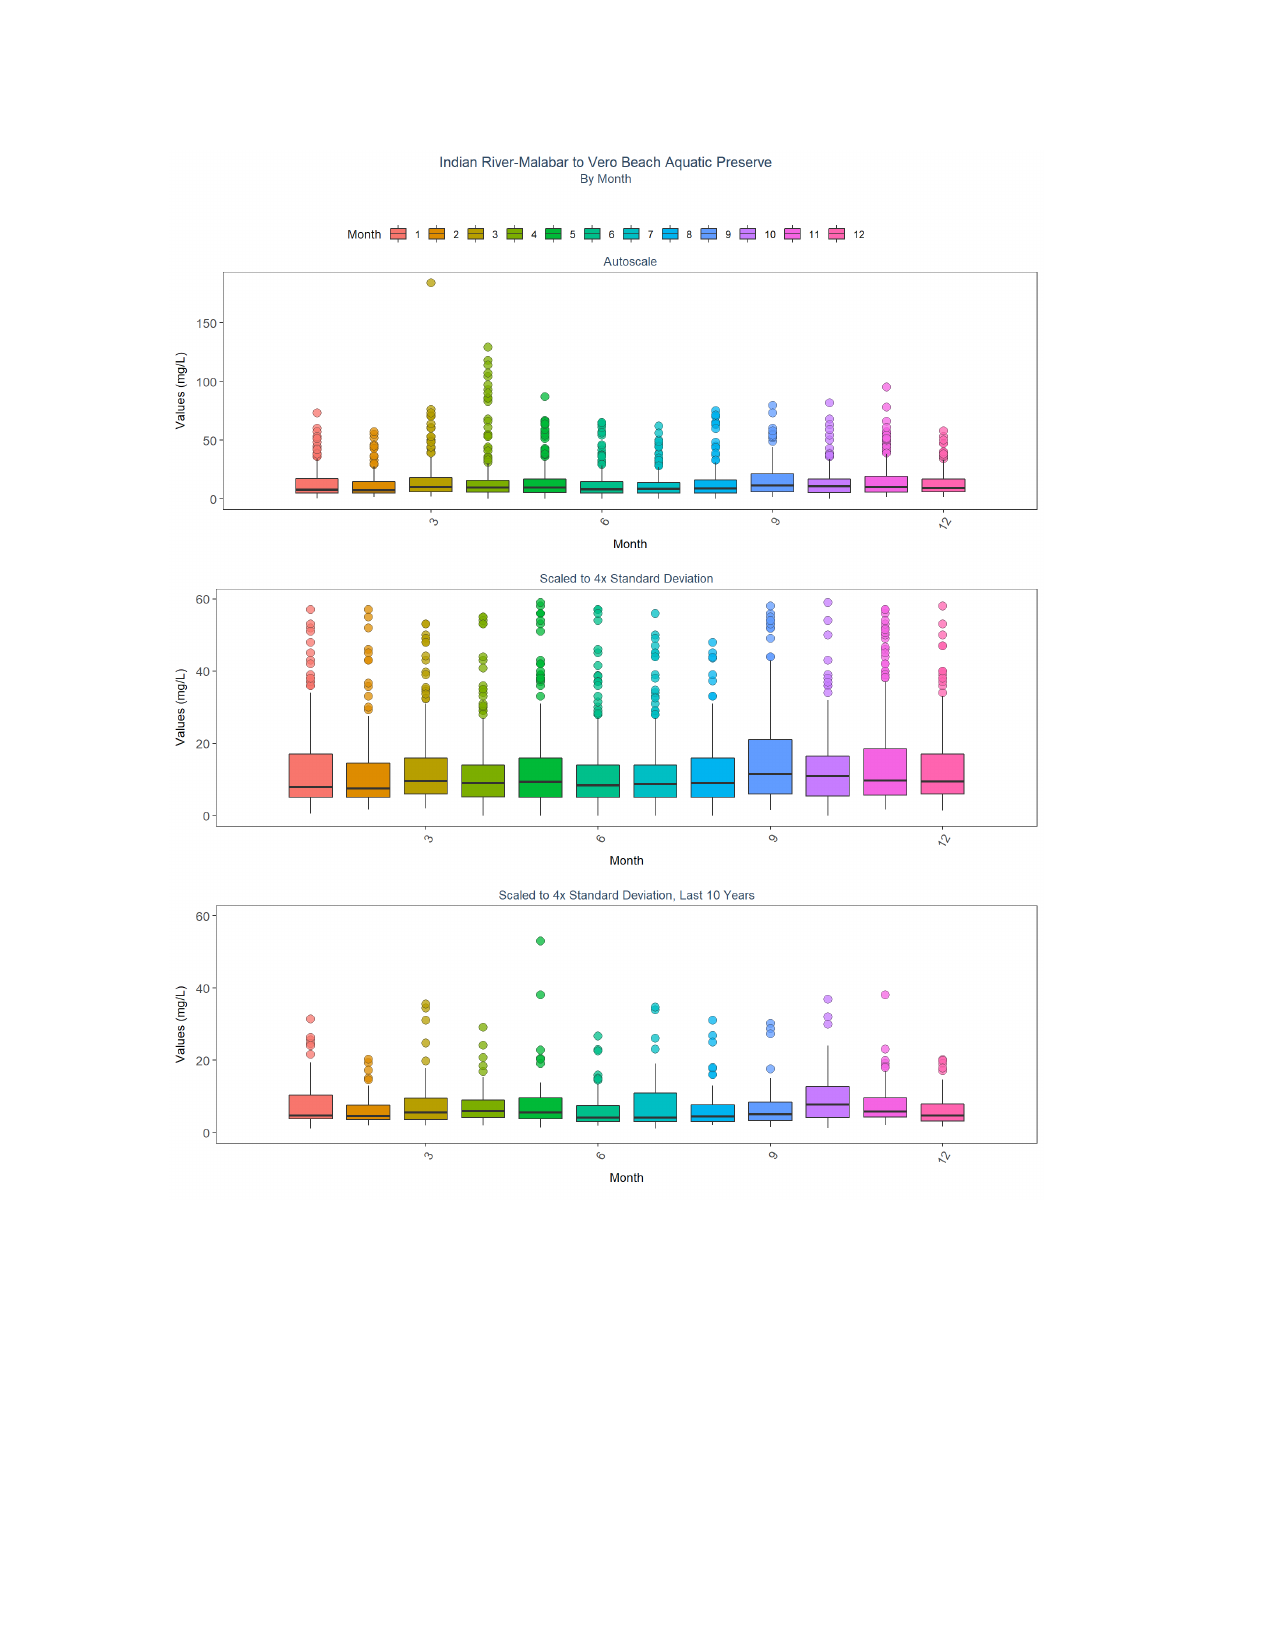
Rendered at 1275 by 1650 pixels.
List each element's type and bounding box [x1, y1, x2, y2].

picture [168, 150, 1044, 1200]
